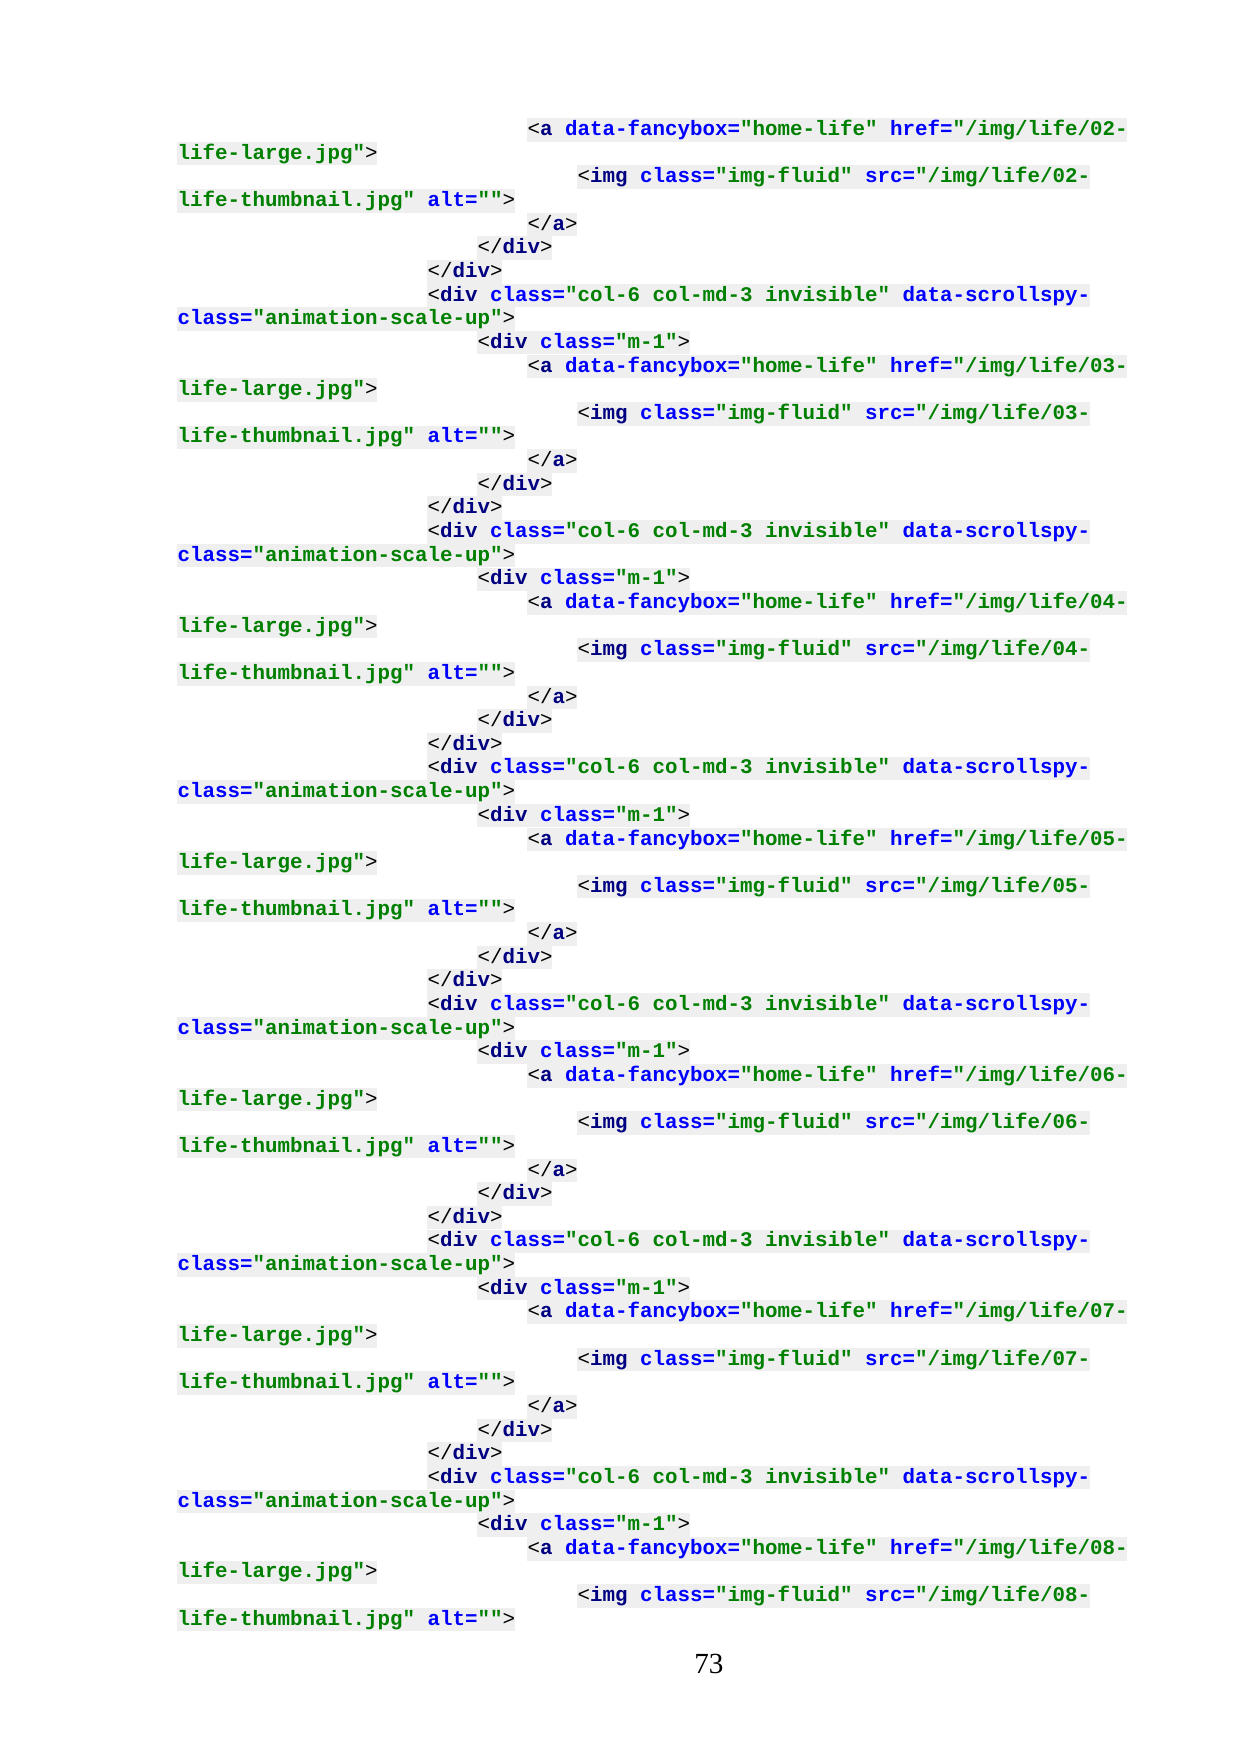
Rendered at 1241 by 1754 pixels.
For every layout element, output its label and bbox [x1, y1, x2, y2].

text [177, 118, 1152, 1631]
